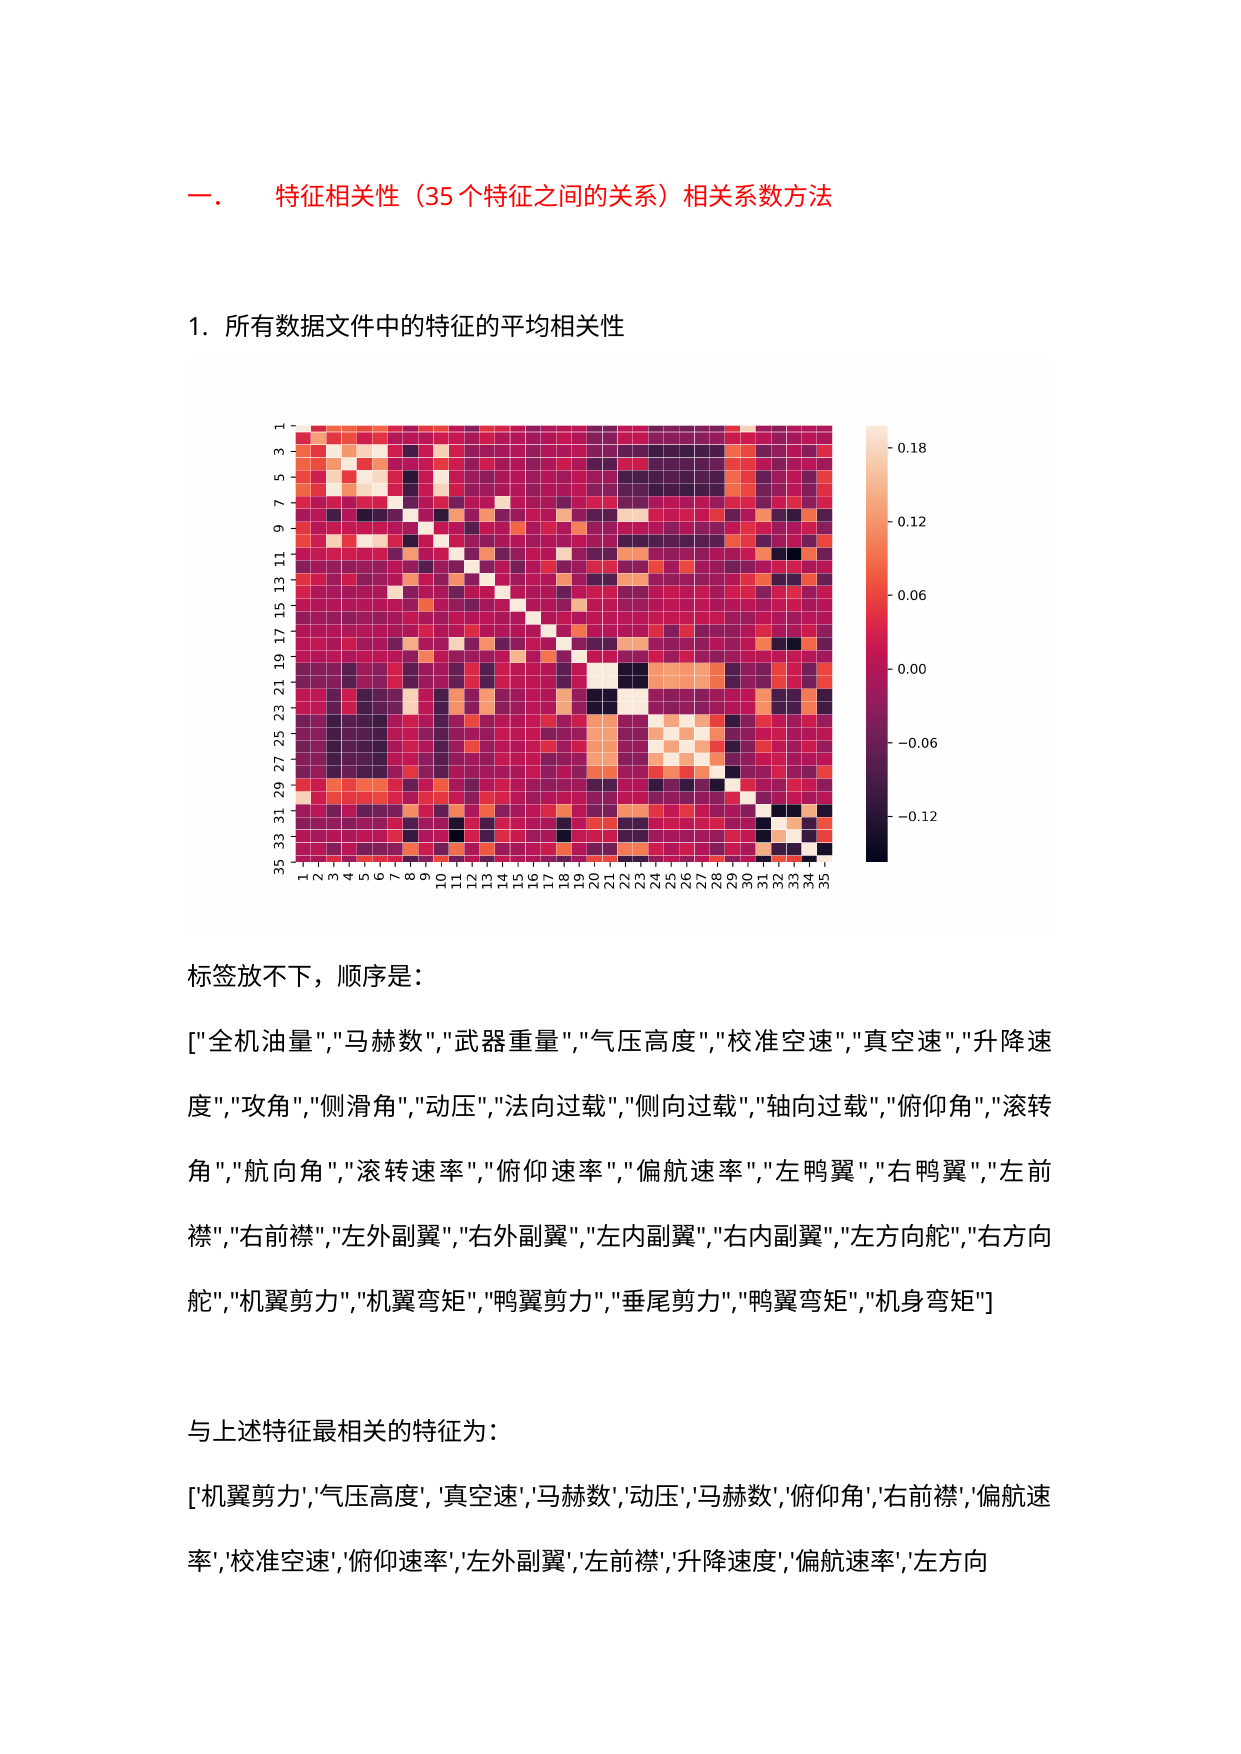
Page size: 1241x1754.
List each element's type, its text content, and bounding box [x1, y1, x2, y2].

text 与上述特征最相关的特征为： [187, 1397, 1053, 1462]
text 标签放不下，顺序是： [187, 942, 1053, 1007]
list 所有数据文件中的特征的平均相关性 [187, 292, 1053, 357]
list 特征相关性（35个特征之间的关系）相关系数方法 [187, 162, 1053, 227]
text ["全机油量","马赫数","武器重量","气压高度","校准空速","真空速","升降速度","攻角","侧滑角","动压","法向过载","侧向过载","轴向过载","俯仰角","滚转角","航向角","滚转速率","俯仰速率","偏航速率","左鸭翼","右鸭翼","左前襟","右前襟","左外副翼","右外副翼","左内副翼","右内副翼","左方向舵","右方向舵","机翼剪力","机翼弯矩","鸭翼剪力","垂尾剪力","鸭翼弯矩","机身弯矩"] [187, 1007, 1053, 1332]
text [187, 1462, 1053, 1592]
picture [187, 357, 1053, 934]
